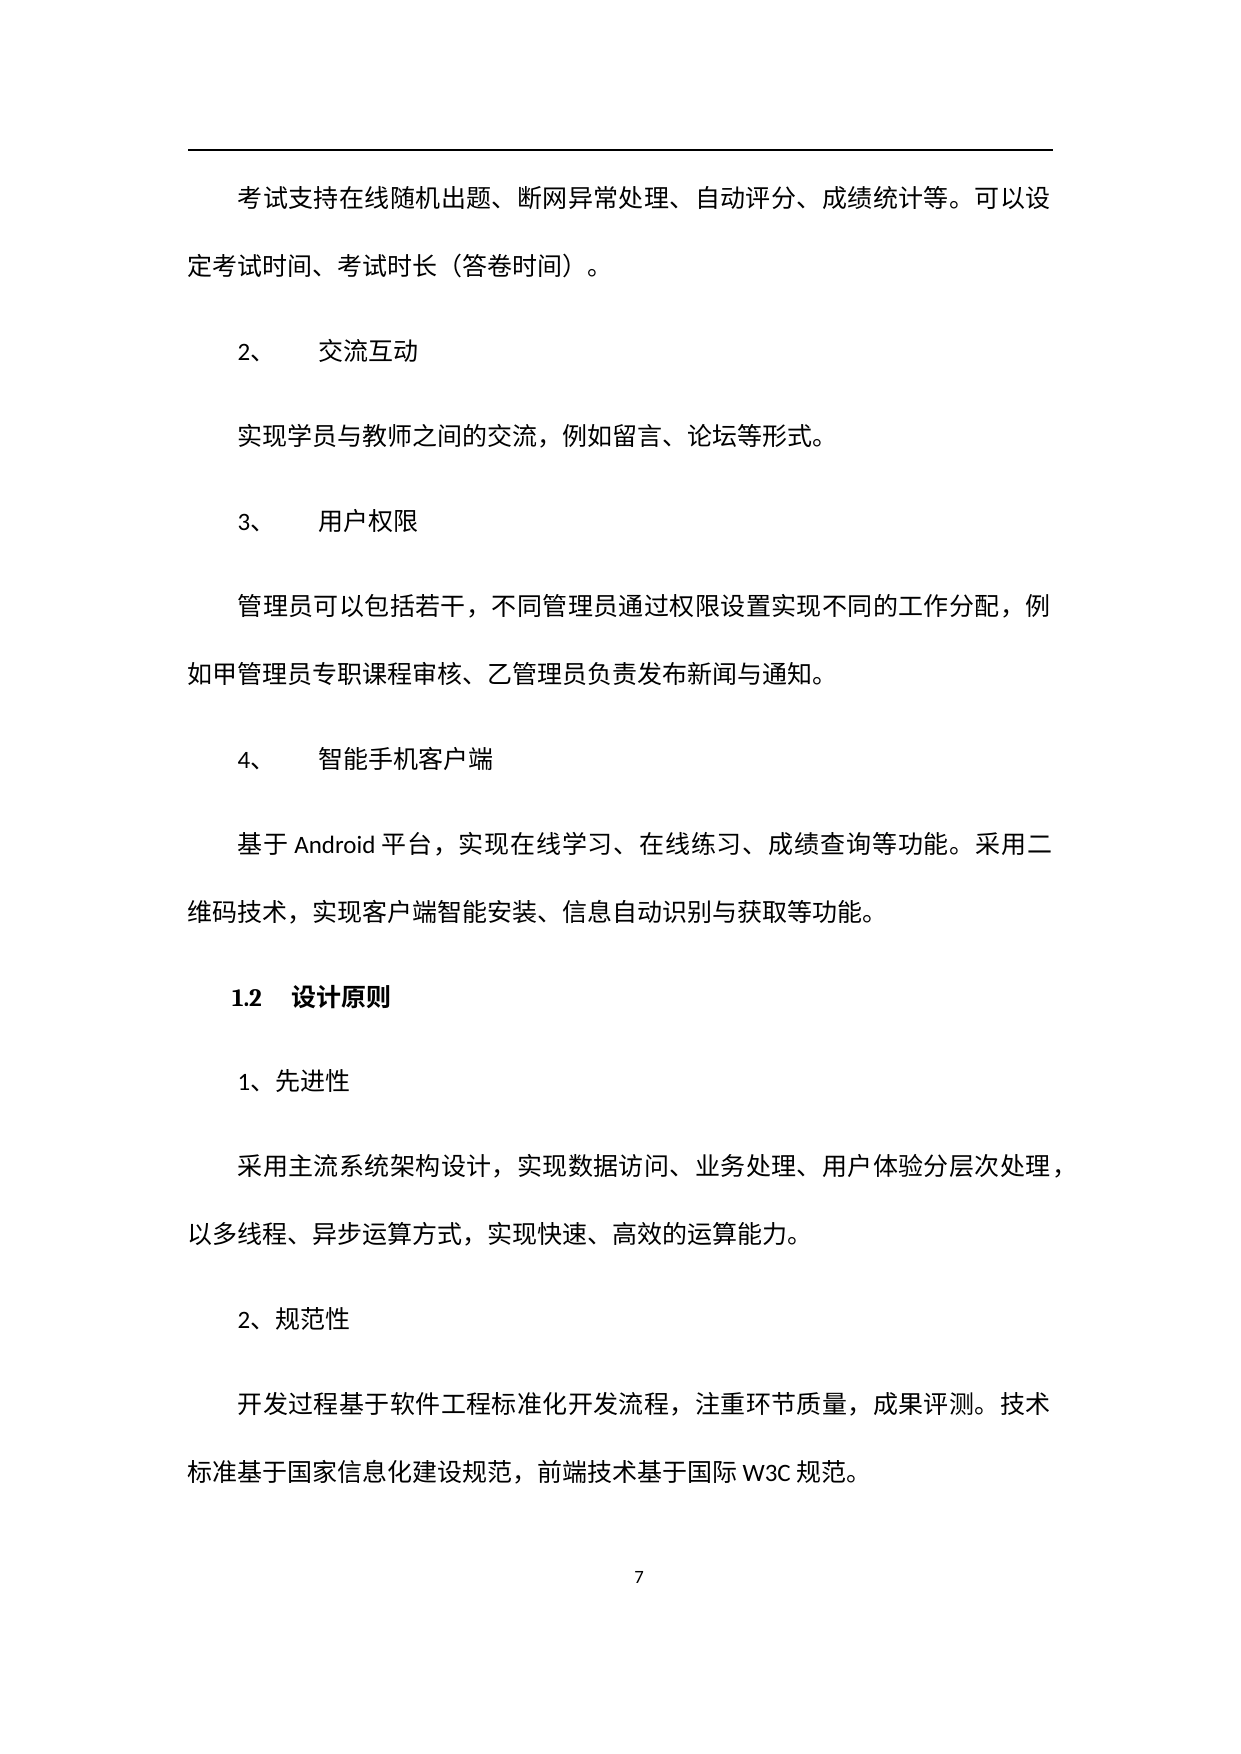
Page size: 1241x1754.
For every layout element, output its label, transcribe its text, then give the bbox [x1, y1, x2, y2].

list 交流互动 [237, 316, 1053, 384]
text 开发过程基于软件工程标准化开发流程，注重环节质量，成果评测。技术标准基于国家信息化建设规范，前端技术基于国际W3C规范。 [187, 1369, 1053, 1504]
text 实现学员与教师之间的交流，例如留言、论坛等形式。 [187, 401, 1053, 469]
text 2、规范性 [187, 1284, 1053, 1352]
text 1、先进性 [187, 1046, 1053, 1114]
list 用户权限 [237, 486, 1053, 554]
text 基于Android平台，实现在线学习、在线练习、成绩查询等功能。采用二维码技术，实现客户端智能安装、信息自动识别与获取等功能。 [187, 808, 1053, 944]
list 智能手机客户端 [237, 723, 1053, 791]
subtitle 设计原则 [232, 961, 1053, 1029]
text 采用主流系统架构设计，实现数据访问、业务处理、用户体验分层次处理，以多线程、异步运算方式，实现快速、高效的运算能力。 [187, 1131, 1053, 1267]
text 管理员可以包括若干，不同管理员通过权限设置实现不同的工作分配，例如甲管理员专职课程审核、乙管理员负责发布新闻与通知。 [187, 571, 1053, 706]
text 考试支持在线随机出题、断网异常处理、自动评分、成绩统计等。可以设定考试时间、考试时长（答卷时间）。 [187, 163, 1053, 299]
